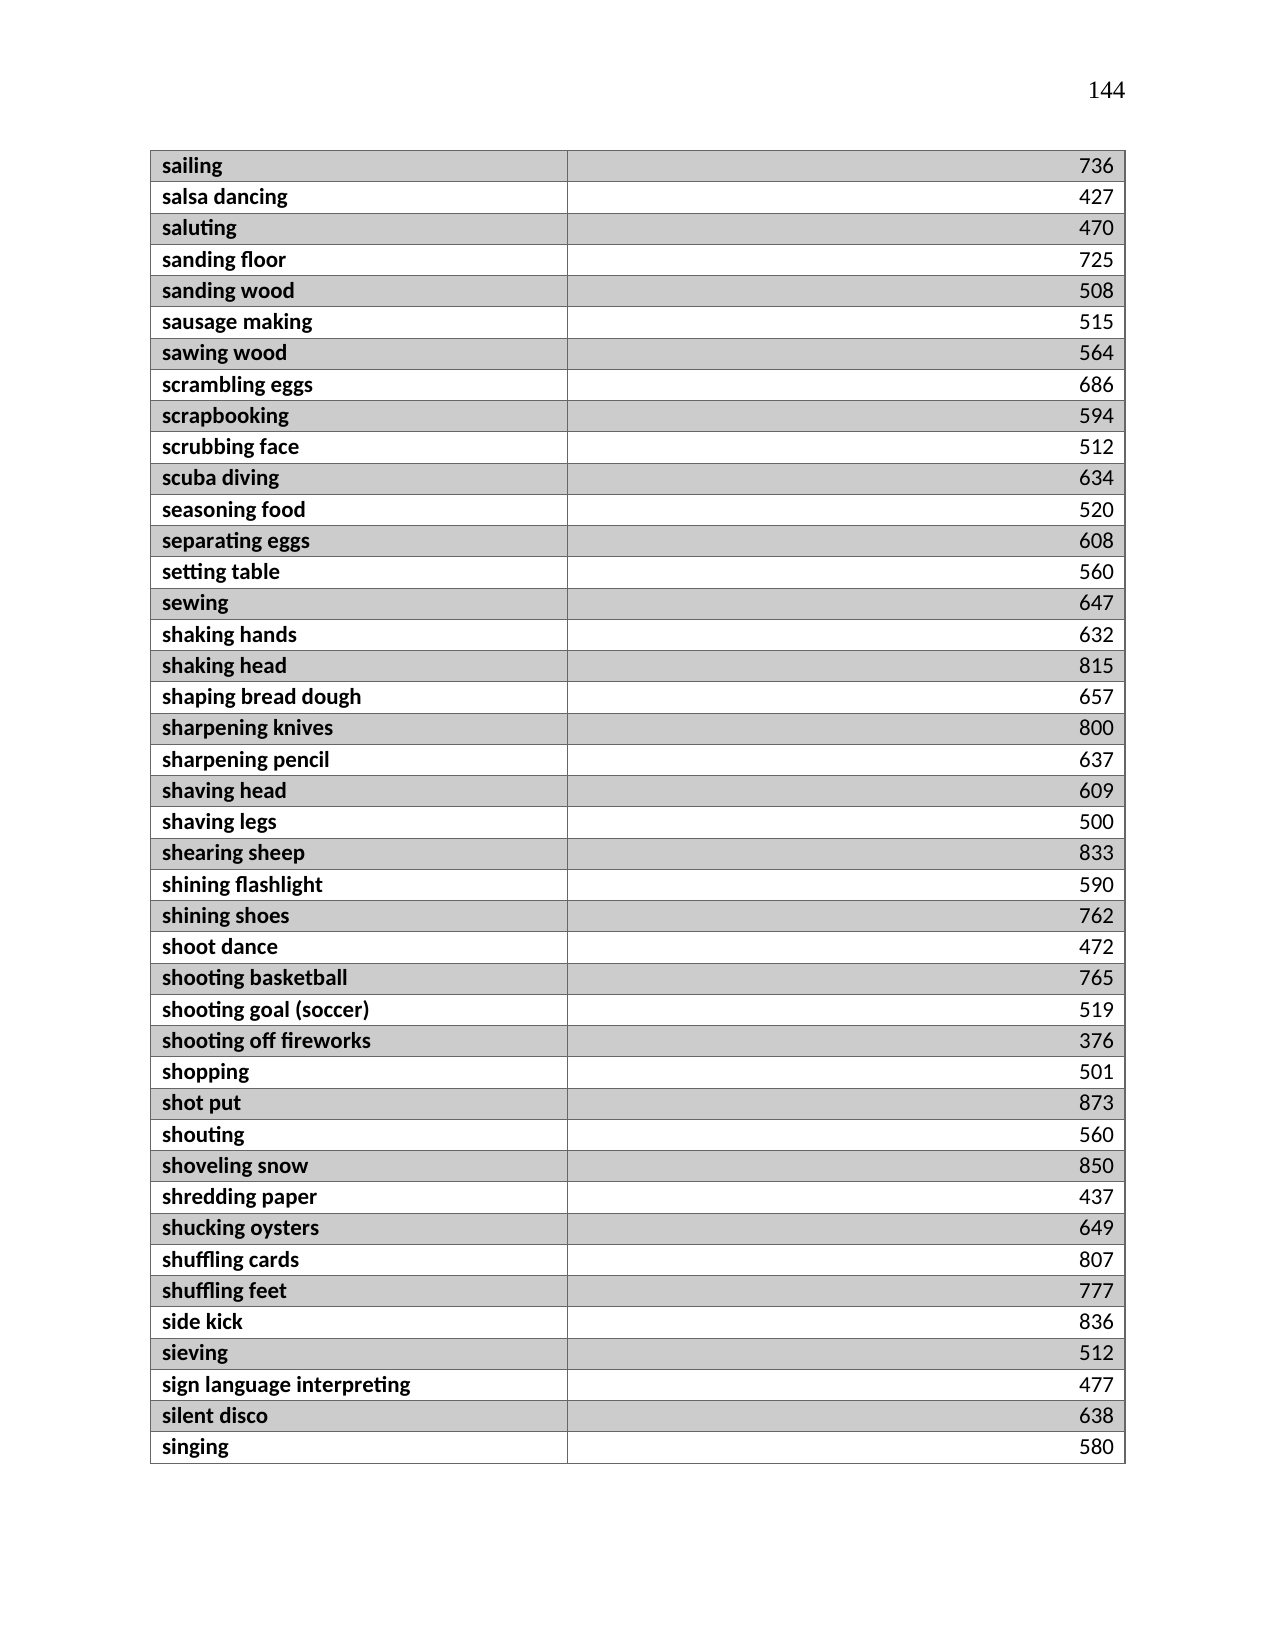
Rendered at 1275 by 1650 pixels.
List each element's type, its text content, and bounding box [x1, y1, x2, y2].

table_cell scrapbooking [151, 401, 567, 431]
table_cell 638 [568, 1401, 1124, 1431]
table_cell 836 [568, 1307, 1124, 1337]
table_cell shooting goal (soccer) [151, 995, 567, 1025]
table_cell saluting [151, 214, 567, 244]
table_cell 560 [568, 1120, 1124, 1150]
table_cell shaving head [151, 776, 567, 806]
table_cell shining shoes [151, 901, 567, 931]
table_cell seasoning food [151, 495, 567, 525]
table_cell 512 [568, 1339, 1124, 1369]
table_cell 762 [568, 901, 1124, 931]
table_cell 508 [568, 276, 1124, 306]
table_cell 725 [568, 245, 1124, 275]
table_cell sewing [151, 589, 567, 619]
table_cell 472 [568, 932, 1124, 962]
table_cell 815 [568, 651, 1124, 681]
table_cell shot put [151, 1089, 567, 1119]
table_cell shooting basketball [151, 964, 567, 994]
table_cell 501 [568, 1057, 1124, 1087]
table_cell side kick [151, 1307, 567, 1337]
table_cell 800 [568, 714, 1124, 744]
table_cell scuba diving [151, 464, 567, 494]
table_cell 637 [568, 745, 1124, 775]
table_cell sanding floor [151, 245, 567, 275]
table_cell shredding paper [151, 1182, 567, 1212]
table_cell shaving legs [151, 807, 567, 837]
table_cell shaking hands [151, 620, 567, 650]
table_cell 512 [568, 432, 1124, 462]
table_cell scrubbing face [151, 432, 567, 462]
table_cell 632 [568, 620, 1124, 650]
table_cell 427 [568, 182, 1124, 212]
table_cell setting table [151, 557, 567, 587]
table_cell 376 [568, 1026, 1124, 1056]
table_cell shaking head [151, 651, 567, 681]
table_cell shoot dance [151, 932, 567, 962]
table_cell 657 [568, 682, 1124, 712]
table_cell 594 [568, 401, 1124, 431]
table_cell sanding wood [151, 276, 567, 306]
table_cell 437 [568, 1182, 1124, 1212]
table_cell sausage making [151, 307, 567, 337]
table_cell 686 [568, 370, 1124, 400]
table_cell shuffling cards [151, 1245, 567, 1275]
table_cell 560 [568, 557, 1124, 587]
table_cell shining flashlight [151, 870, 567, 900]
table_cell sharpening pencil [151, 745, 567, 775]
table_cell sawing wood [151, 339, 567, 369]
table_cell 519 [568, 995, 1124, 1025]
table_cell shuffling feet [151, 1276, 567, 1306]
table_cell 580 [568, 1432, 1124, 1462]
table_cell shaping bread dough [151, 682, 567, 712]
table_cell sailing [151, 151, 567, 181]
table_cell 765 [568, 964, 1124, 994]
table_cell scrambling eggs [151, 370, 567, 400]
table_cell 873 [568, 1089, 1124, 1119]
table_cell shearing sheep [151, 839, 567, 869]
table_cell 833 [568, 839, 1124, 869]
table_cell 608 [568, 526, 1124, 556]
table_cell 777 [568, 1276, 1124, 1306]
table_cell sieving [151, 1339, 567, 1369]
table_cell 609 [568, 776, 1124, 806]
table_cell separating eggs [151, 526, 567, 556]
table_cell shopping [151, 1057, 567, 1087]
table_cell shoveling snow [151, 1151, 567, 1181]
table_cell 647 [568, 589, 1124, 619]
table_cell 515 [568, 307, 1124, 337]
table_cell singing [151, 1432, 567, 1462]
table_cell silent disco [151, 1401, 567, 1431]
table_cell 850 [568, 1151, 1124, 1181]
table_cell 807 [568, 1245, 1124, 1275]
table_cell sharpening knives [151, 714, 567, 744]
table_cell 736 [568, 151, 1124, 181]
table_cell shouting [151, 1120, 567, 1150]
table_cell salsa dancing [151, 182, 567, 212]
table_cell 590 [568, 870, 1124, 900]
table_cell 470 [568, 214, 1124, 244]
table_cell shucking oysters [151, 1214, 567, 1244]
table_cell 649 [568, 1214, 1124, 1244]
table_cell 564 [568, 339, 1124, 369]
table_cell sign language interpreting [151, 1370, 567, 1400]
table_cell shooting off fireworks [151, 1026, 567, 1056]
table_cell 477 [568, 1370, 1124, 1400]
table_cell 520 [568, 495, 1124, 525]
table_cell 500 [568, 807, 1124, 837]
table_cell 634 [568, 464, 1124, 494]
